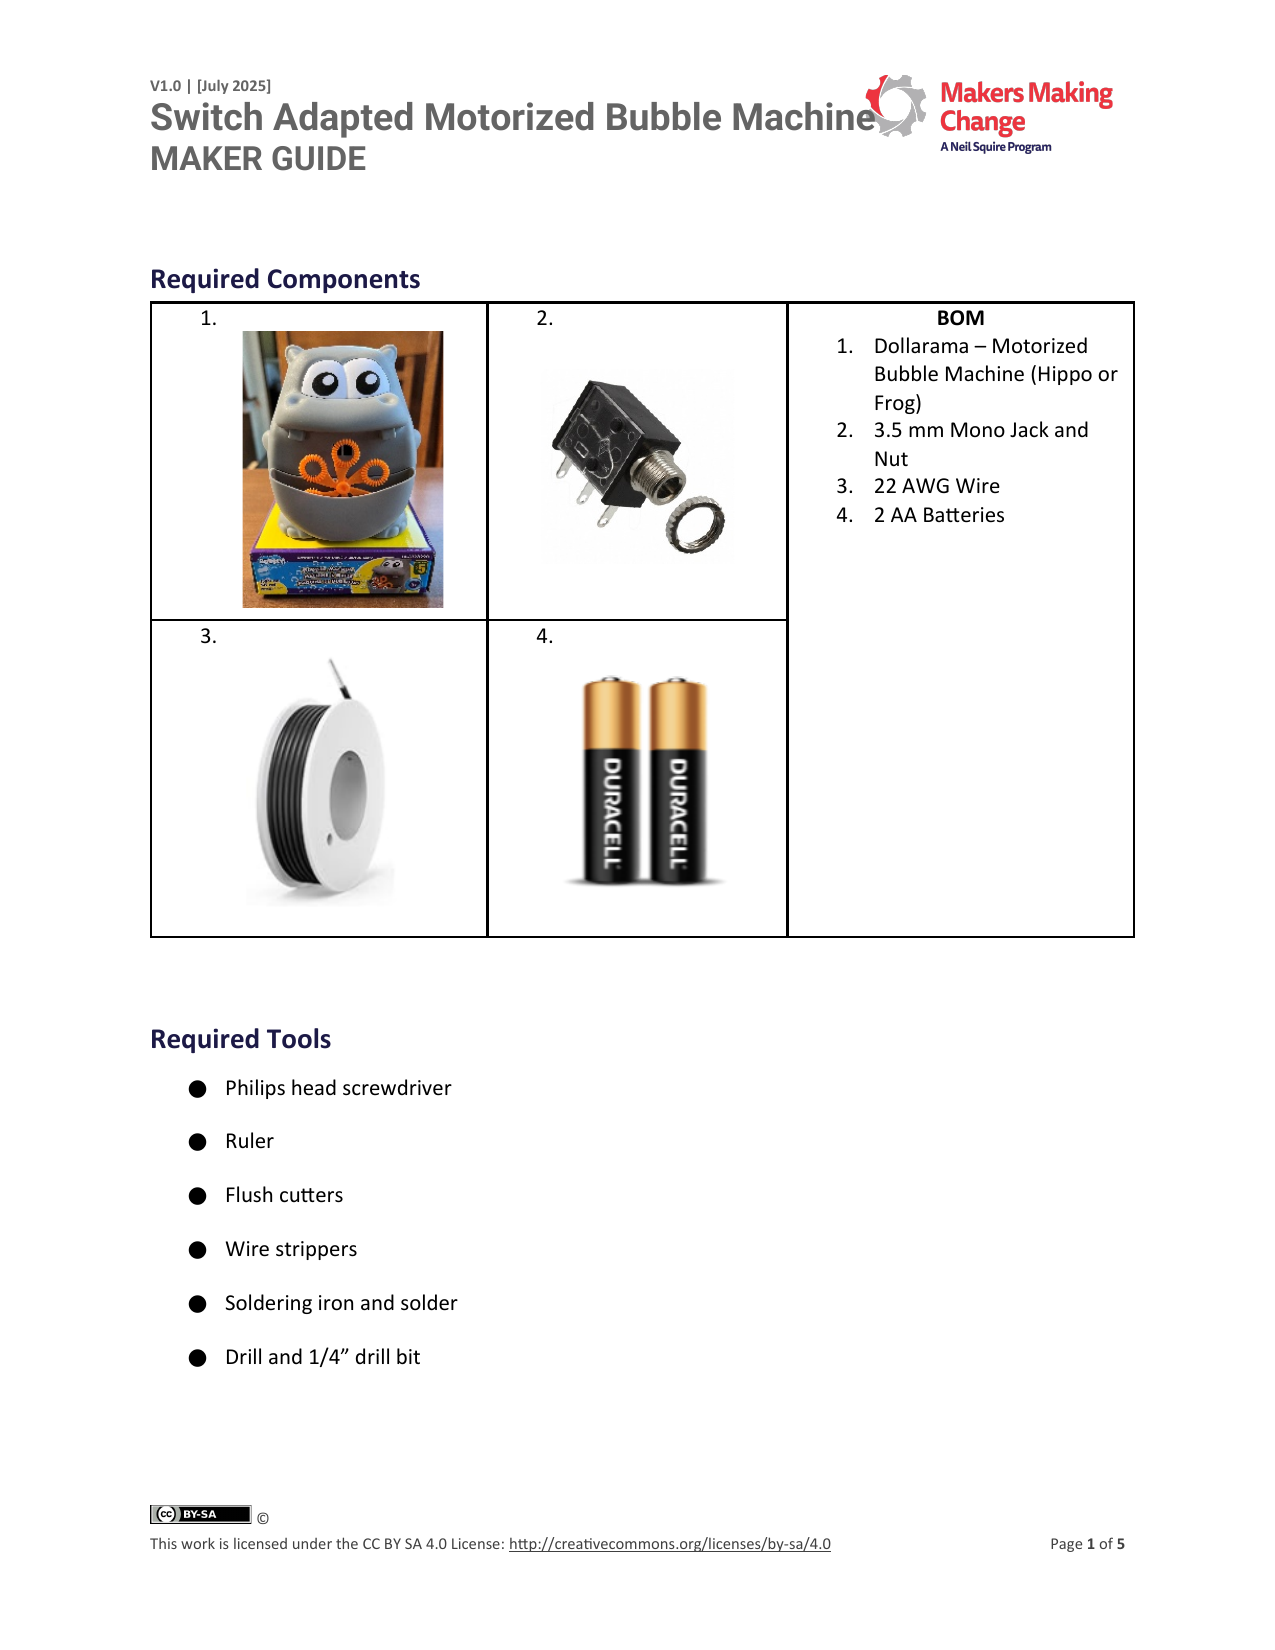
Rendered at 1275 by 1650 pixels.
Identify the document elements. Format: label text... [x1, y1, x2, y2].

picture [150, 1505, 252, 1524]
list Drill and 1/4” drill bit [187, 1331, 1125, 1378]
table_header [152, 304, 486, 619]
table_cell [152, 621, 486, 936]
list Soldering iron and solder [187, 1277, 1125, 1324]
subtitle Required Tools [150, 1020, 1125, 1056]
table_header BOM Dollarama – Motorized Bubble Machine (Hippo or Frog) 3.5 mm Mono Jack and Nut 22 AWG Wire 2 AA Batteries [789, 304, 1133, 936]
list Flush cutters [187, 1169, 1125, 1216]
picture [240, 650, 402, 913]
picture [540, 369, 735, 564]
picture [558, 668, 729, 899]
list Ruler [187, 1115, 1125, 1162]
table_header [489, 304, 786, 619]
list Philips head screwdriver [187, 1061, 1125, 1108]
picture [242, 331, 444, 608]
subtitle Required Components [150, 261, 1125, 296]
picture [865, 75, 1113, 154]
table_cell [489, 621, 786, 936]
list Wire strippers [187, 1223, 1125, 1270]
